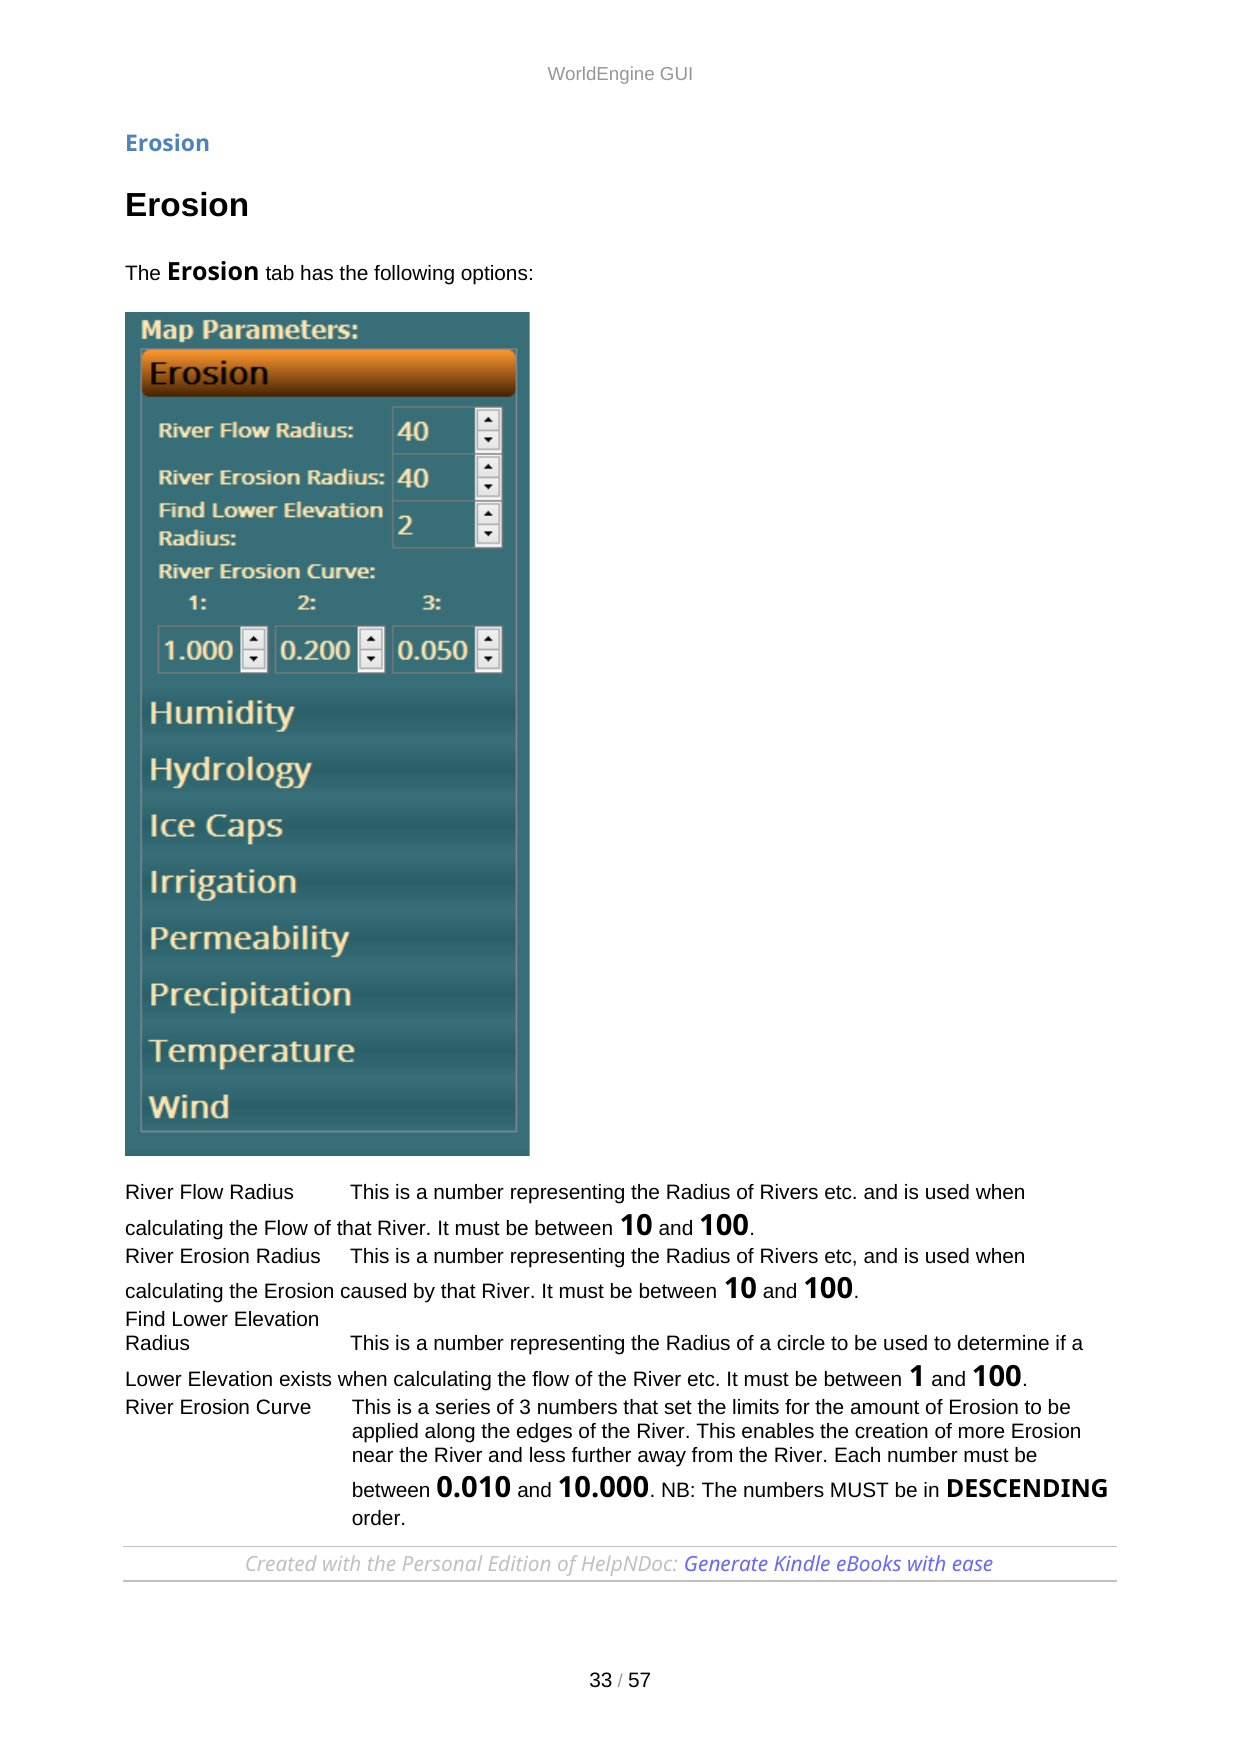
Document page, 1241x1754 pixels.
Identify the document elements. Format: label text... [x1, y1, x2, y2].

text Erosion [123, 125, 1117, 160]
text River Erosion Curve This is a series of 3 numbers that set the limits for the amount of Erosion to be applied along the edges of the River. This enables the creation of more Erosion near the River and less further away from the River. Each number must be between 0.010 and 10.000. NB: The numbers MUST be in DESCENDING order. [125, 1395, 1115, 1530]
subtitle Erosion [125, 185, 1115, 224]
picture [125, 312, 530, 1156]
text Find Lower Elevation [125, 1307, 1115, 1331]
text River Erosion Radius This is a number representing the Radius of Rivers etc, and is used when calculating the Erosion caused by that River. It must be between 10 and 100. [125, 1243, 1115, 1307]
text Radius This is a number representing the Radius of a circle to be used to determine if a Lower Elevation exists when calculating the flow of the River etc. It must be between 1 and 100. [125, 1331, 1115, 1395]
text Created with the Personal Edition of HelpNDoc: Generate Kindle eBooks with ease [123, 1547, 1117, 1580]
text The Erosion tab has the following options: [125, 254, 1115, 288]
text River Flow Radius This is a number representing the Radius of Rivers etc. and is used when calculating the Flow of that River. It must be between 10 and 100. [125, 1180, 1115, 1243]
